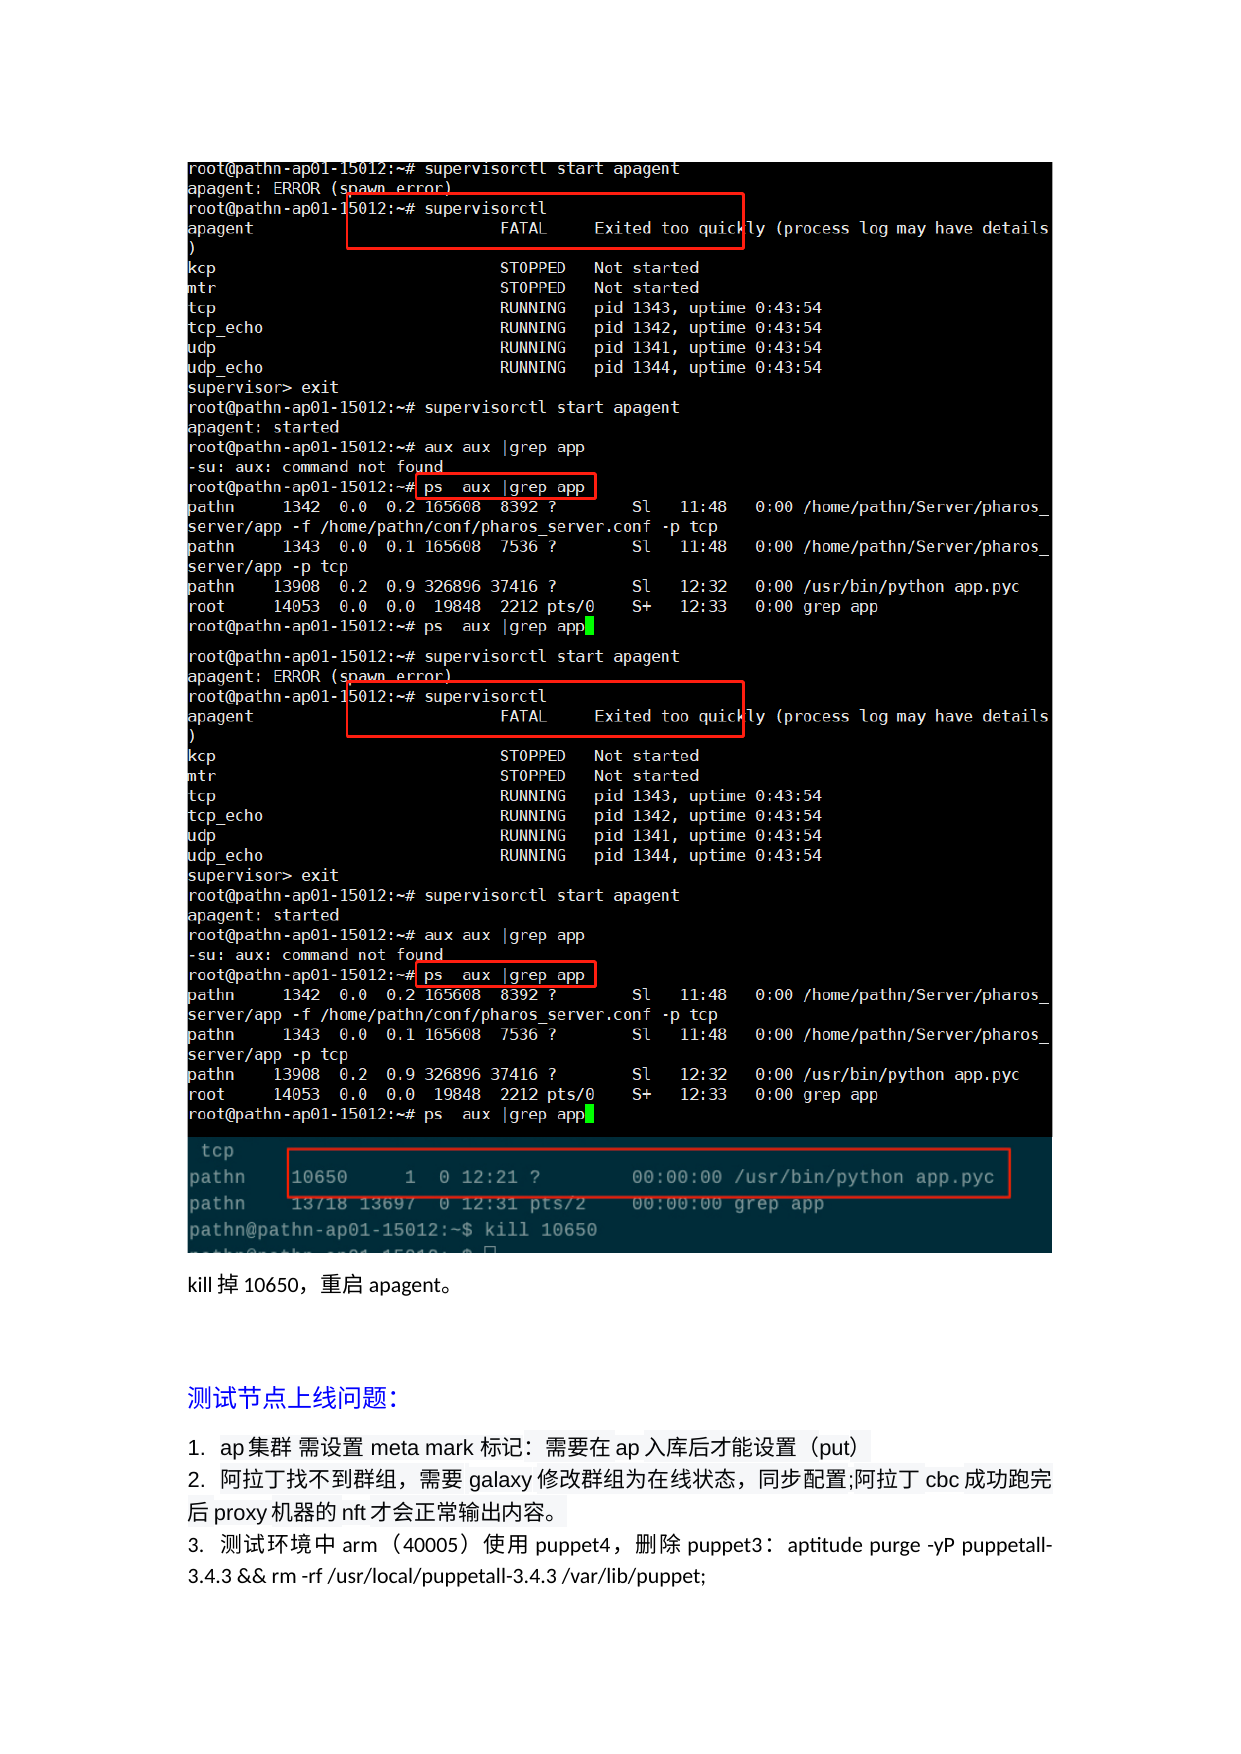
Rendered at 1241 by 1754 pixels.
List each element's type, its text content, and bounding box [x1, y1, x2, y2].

picture [236, 1200, 244, 1209]
picture [577, 1224, 585, 1235]
picture [270, 1226, 278, 1235]
picture [225, 1147, 233, 1160]
picture [407, 1224, 415, 1235]
picture [429, 1224, 437, 1235]
picture [191, 1173, 199, 1186]
picture [350, 1224, 358, 1235]
picture [384, 1224, 392, 1235]
picture [236, 1173, 244, 1182]
picture [191, 1226, 199, 1239]
picture [214, 1147, 220, 1156]
picture [287, 1148, 1011, 1213]
picture [588, 1224, 596, 1235]
picture [191, 1199, 199, 1213]
picture [327, 1226, 334, 1235]
picture [463, 1223, 471, 1236]
picture [361, 1224, 369, 1235]
picture [214, 1198, 220, 1209]
picture [202, 1226, 209, 1235]
list 测试环境中arm（40005）使用puppet4，删除puppet3：aptitude purge -yP puppetall-3.4.3 && rm -rf /usr/local/puppetall-3.4.3 /var/lib/puppet; [187, 1527, 1053, 1592]
picture [236, 1224, 256, 1236]
picture [565, 1224, 573, 1235]
picture [282, 1224, 288, 1235]
text kill掉10650，重启apagent。 [187, 1267, 1053, 1299]
picture [338, 1226, 346, 1239]
picture [214, 1224, 220, 1235]
picture [395, 1224, 403, 1235]
picture [293, 1223, 301, 1235]
picture [225, 1170, 233, 1182]
picture [543, 1224, 550, 1235]
picture [304, 1226, 312, 1235]
picture [486, 1223, 493, 1235]
picture [214, 1171, 220, 1182]
picture [418, 1224, 426, 1235]
picture [187, 162, 1053, 1136]
list ap集群 需设置 meta mark 标记：需要在ap入库后才能设置（put） [187, 1429, 1053, 1462]
picture [202, 1200, 210, 1209]
picture [225, 1223, 233, 1235]
picture [520, 1222, 528, 1235]
picture [259, 1226, 267, 1239]
picture [203, 1145, 209, 1156]
list 阿拉丁找不到群组，需要galaxy修改群组为在线状态，同步配置;阿拉丁cbc成功跑完后proxy机器的nft才会正常输出内容。 [187, 1462, 1053, 1527]
text 测试节点上线问题： [187, 1364, 1053, 1429]
picture [509, 1222, 516, 1235]
picture [202, 1173, 209, 1182]
picture [554, 1224, 562, 1235]
picture [225, 1196, 233, 1209]
picture [498, 1222, 505, 1235]
